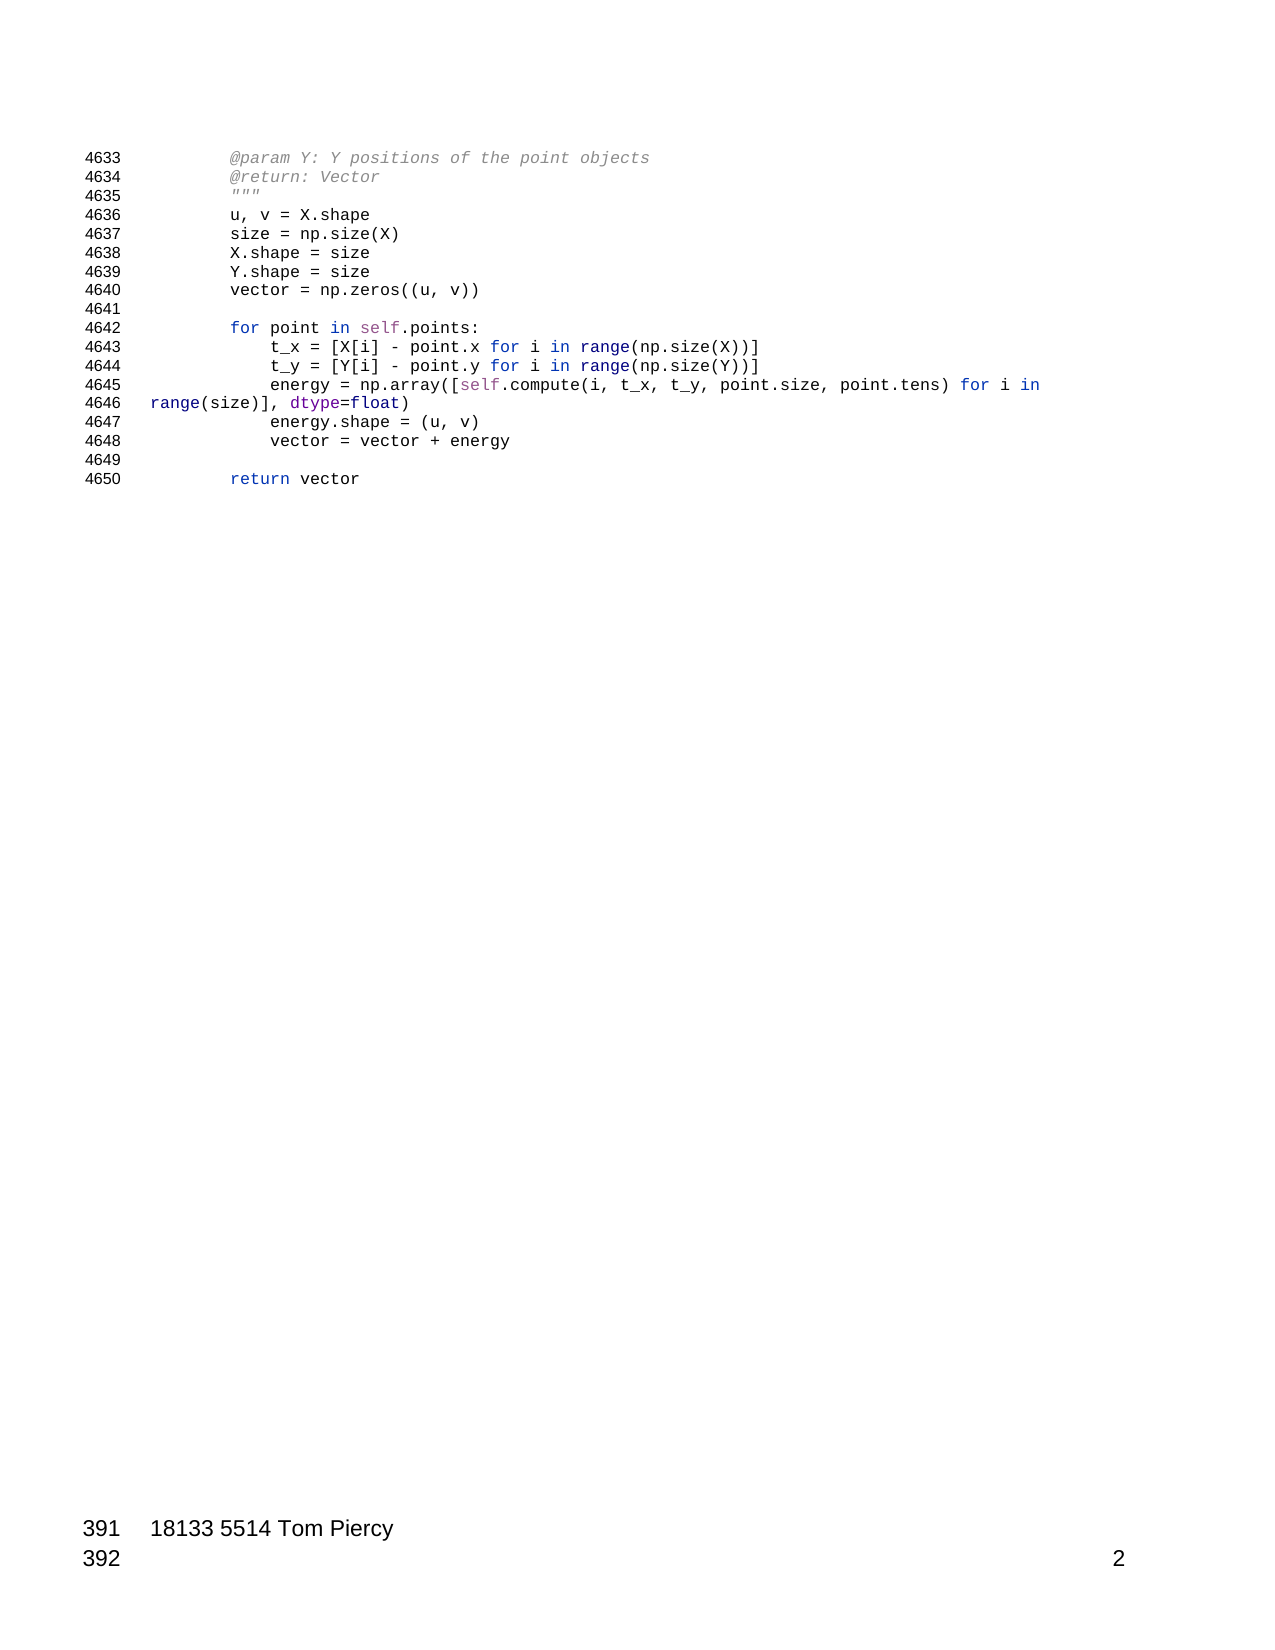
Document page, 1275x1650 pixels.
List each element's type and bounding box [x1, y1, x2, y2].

text [150, 150, 1125, 489]
